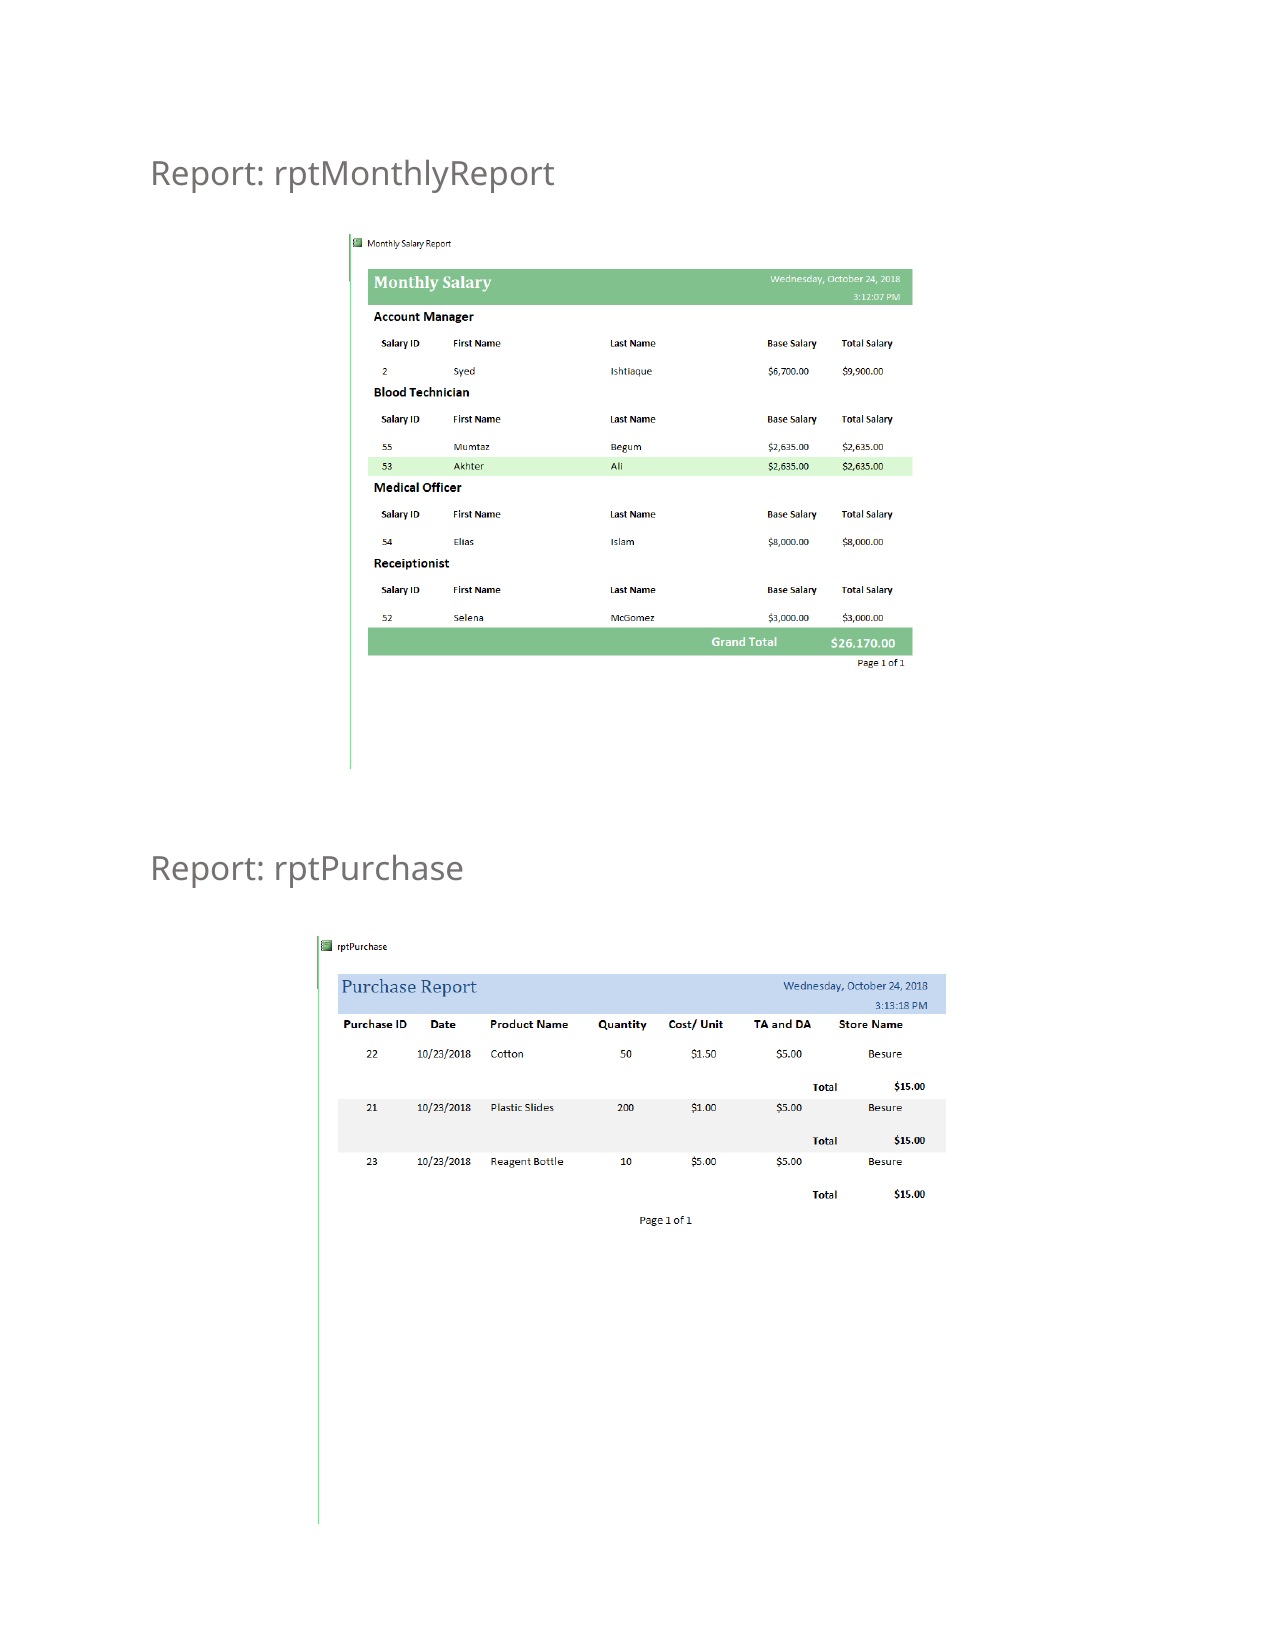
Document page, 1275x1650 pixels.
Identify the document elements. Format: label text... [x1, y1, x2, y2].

subtitle Report: rptPurchase [150, 845, 1125, 891]
picture [349, 234, 926, 769]
subtitle Report: rptMonthlyReport [150, 150, 1125, 195]
picture [317, 936, 958, 1524]
